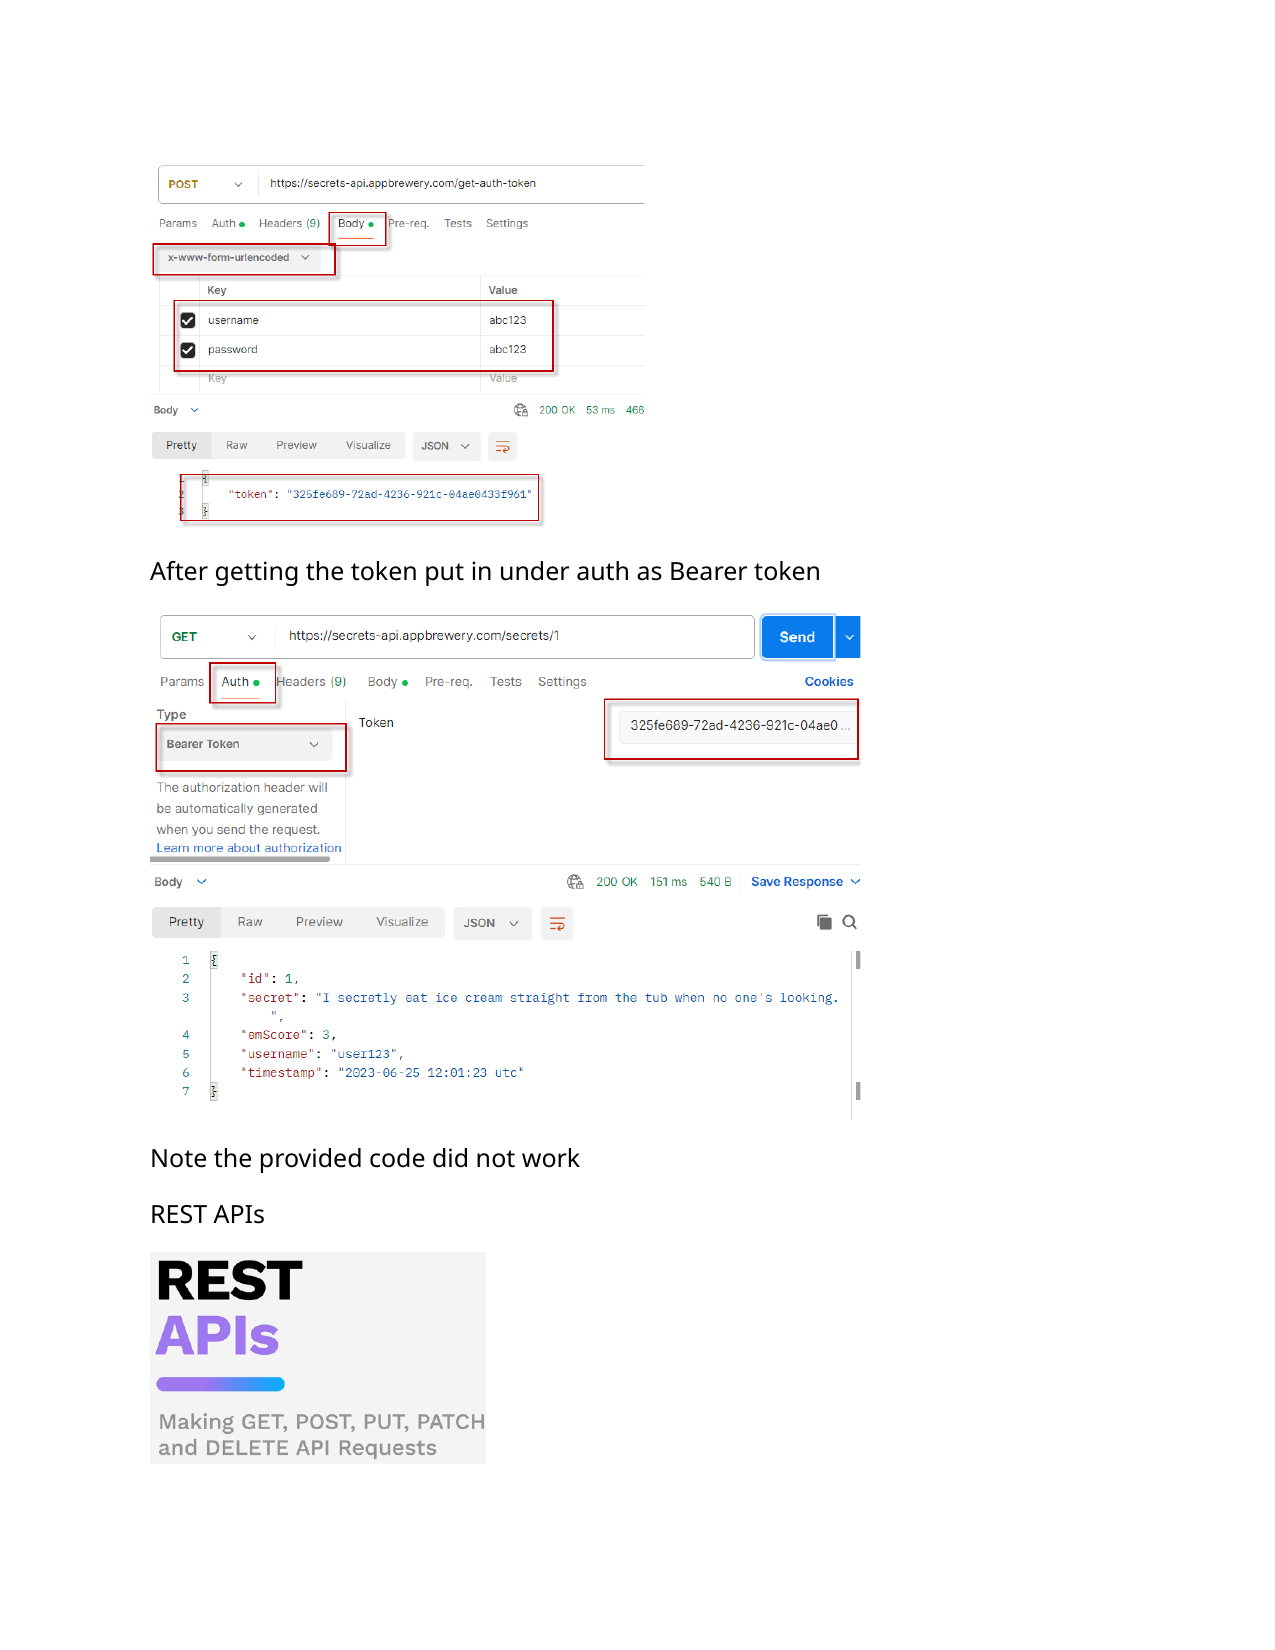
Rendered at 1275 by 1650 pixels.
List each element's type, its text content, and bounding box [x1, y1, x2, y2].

text Note the provided code did not work [150, 1141, 1125, 1175]
picture [150, 1252, 487, 1464]
text After getting the token put in under auth as Bearer token [150, 553, 1125, 587]
picture [150, 609, 861, 1120]
picture [150, 150, 645, 532]
text REST APIs [150, 1197, 1125, 1231]
